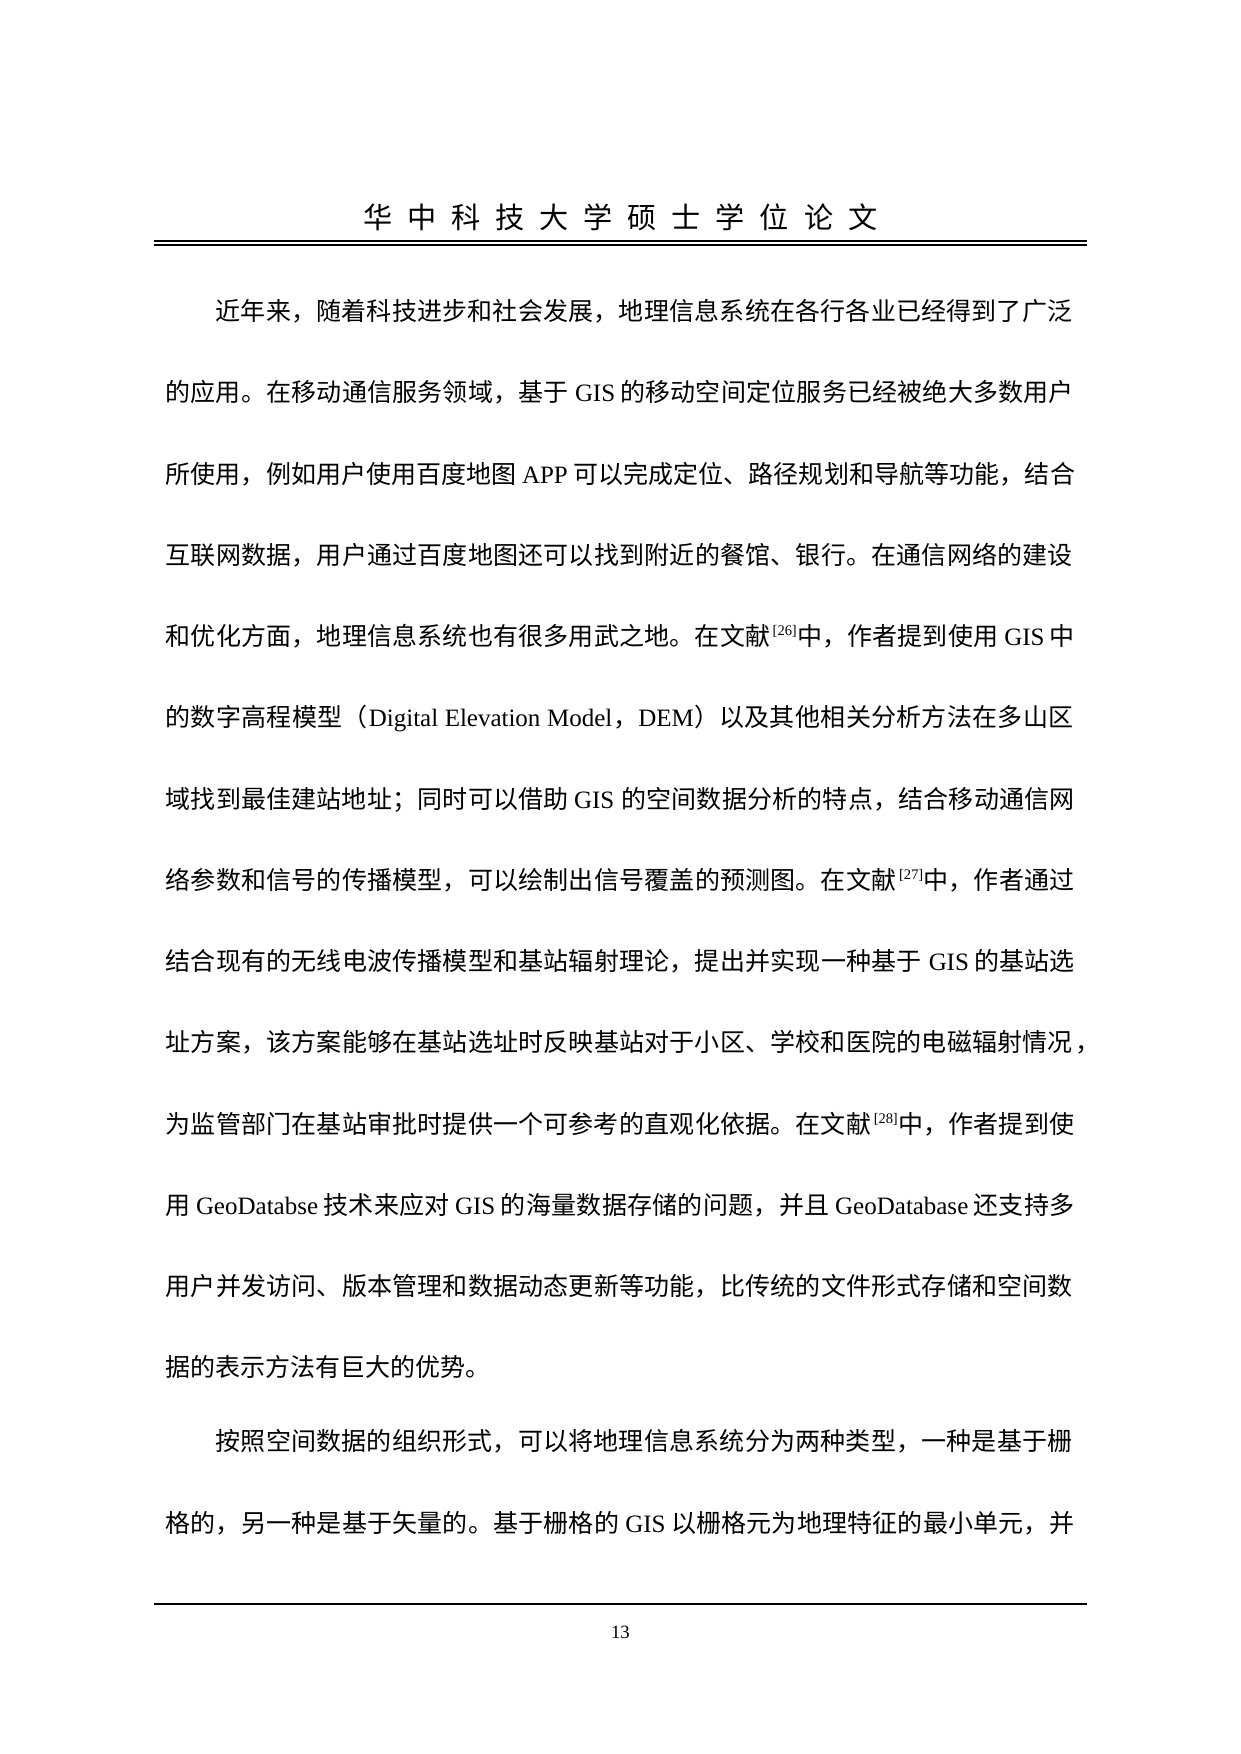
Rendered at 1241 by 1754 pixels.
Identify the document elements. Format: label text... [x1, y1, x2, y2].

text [165, 1407, 1075, 1554]
text 近年来，随着科技进步和社会发展，地理信息系统在各行各业已经得到了广泛的应用。在移动通信服务领域，基于GIS的移动空间定位服务已经被绝大多数用户所使用，例如用户使用百度地图APP可以完成定位、路径规划和导航等功能，结合互联网数据，用户通过百度地图还可以找到附近的餐馆、银行。在通信网络的建设和优化方面，地理信息系统也有很多用武之地。在文献[26]中，作者提到使用GIS中的数字高程模型（Digital Elevation Model，DEM）以及其他相关分析方法在多山区域找到最佳建站地址；同时可以借助GIS 的空间数据分析的特点，结合移动通信网络参数和信号的传播模型，可以绘制出信号覆盖的预测图。在文献[27]中，作者通过结合现有的无线电波传播模型和基站辐射理论，提出并实现一种基于GIS的基站选址方案，该方案能够在基站选址时反映基站对于小区、学校和医院的电磁辐射情况，为监管部门在基站审批时提供一个可参考的直观化依据。在文献[28]中，作者提到使用GeoDatabse技术来应对GIS的海量数据存储的问题，并且GeoDatabase还支持多用户并发访问、版本管理和数据动态更新等功能，比传统的文件形式存储和空间数据的表示方法有巨大的优势。 [165, 277, 1075, 1398]
